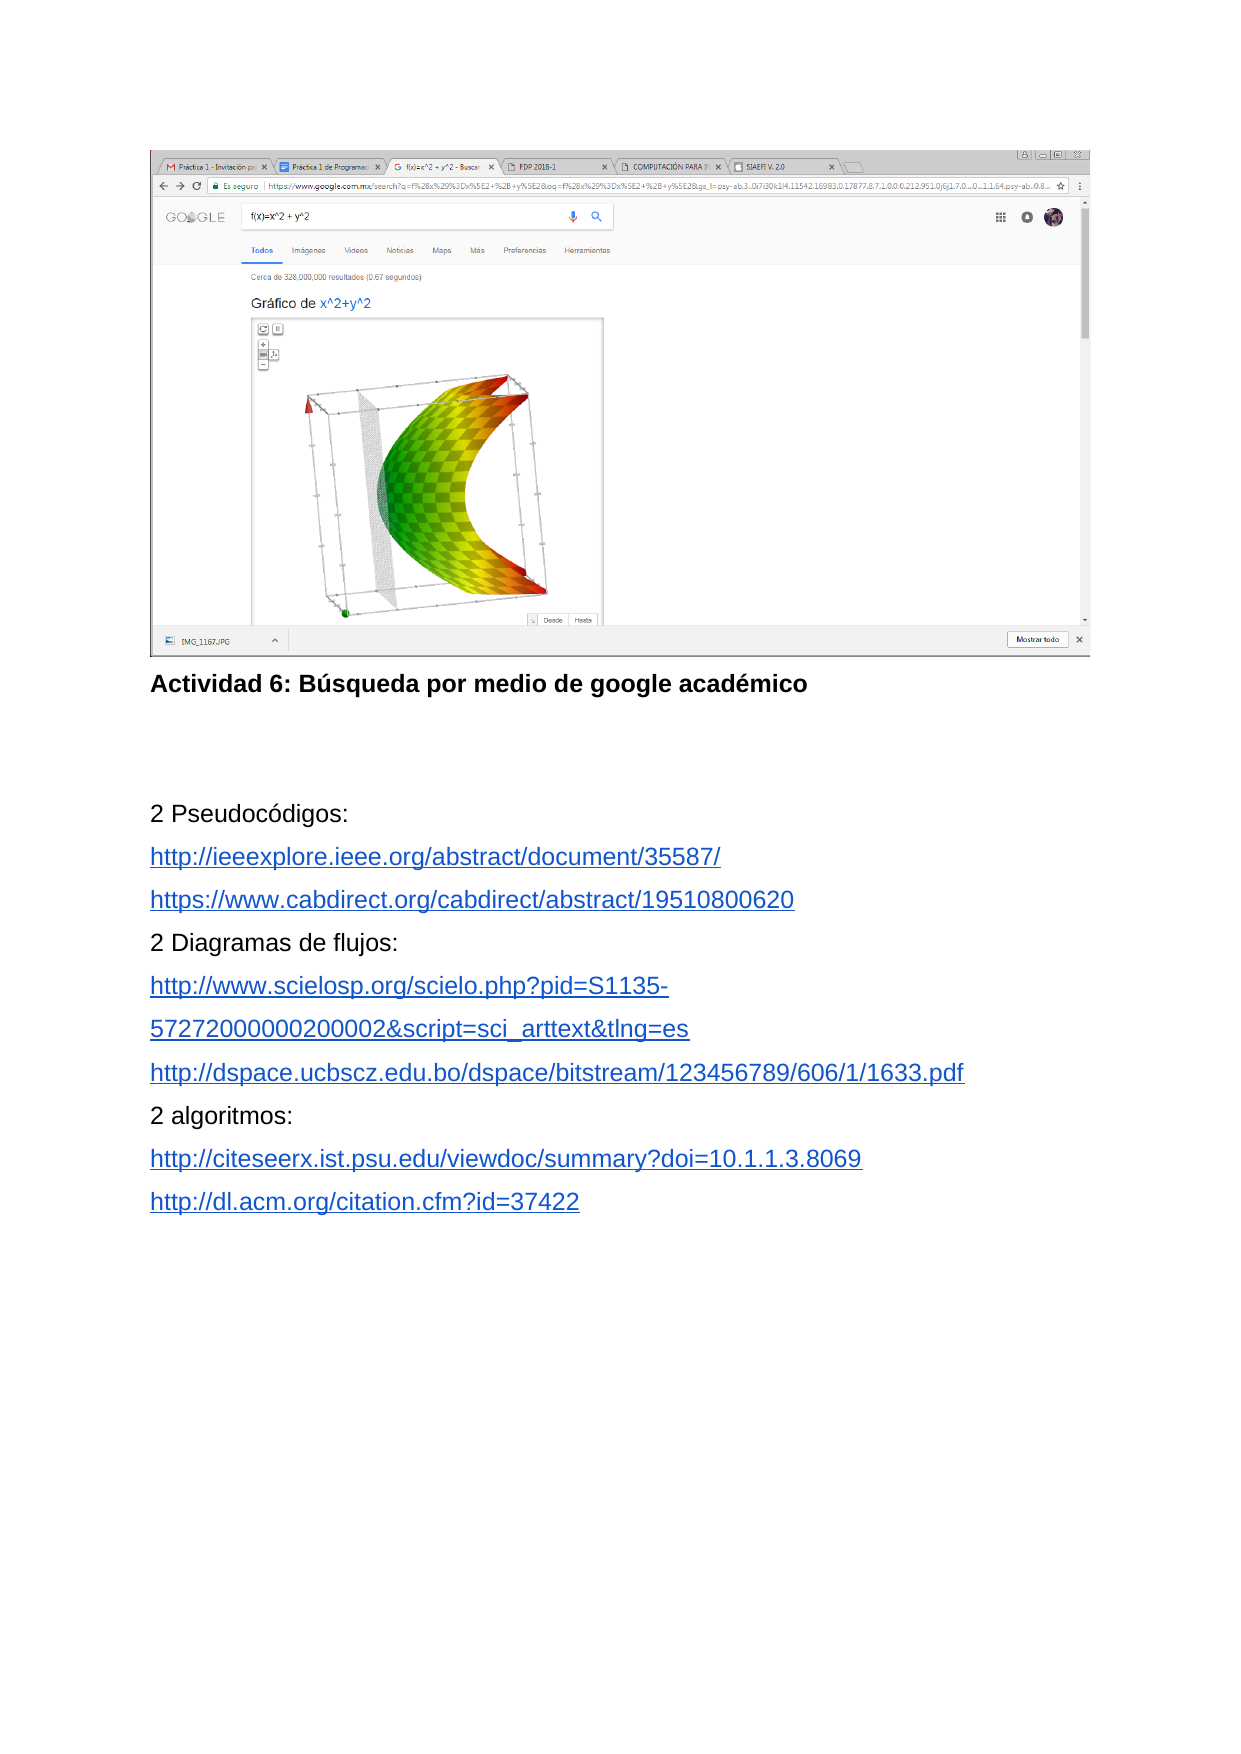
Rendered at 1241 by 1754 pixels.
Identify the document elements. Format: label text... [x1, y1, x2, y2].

text 2 Diagramas de flujos: [150, 928, 1090, 957]
text http://citeseerx.ist.psu.edu/viewdoc/summary?doi=10.1.1.3.8069 [150, 1144, 1090, 1172]
text Actividad 6: Búsqueda por medio de google académico [150, 669, 1090, 698]
text http://dspace.ucbscz.edu.bo/dspace/bitstream/123456789/606/1/1633.pdf [150, 1057, 1090, 1086]
text https://www.cabdirect.org/cabdirect/abstract/19510800620 [150, 885, 1090, 914]
text http://ieeexplore.ieee.org/abstract/document/35587/ [150, 842, 1090, 871]
text 2 Pseudocódigos: [150, 799, 1090, 827]
picture [150, 150, 1091, 657]
text http://dl.acm.org/citation.cfm?id=37422 [150, 1187, 1090, 1216]
text 2 algoritmos: [150, 1101, 1090, 1129]
text http://www.scielosp.org/scielo.php?pid=S1135-57272000000200002&script=sci_arttext&tlng=es [150, 971, 1090, 1043]
